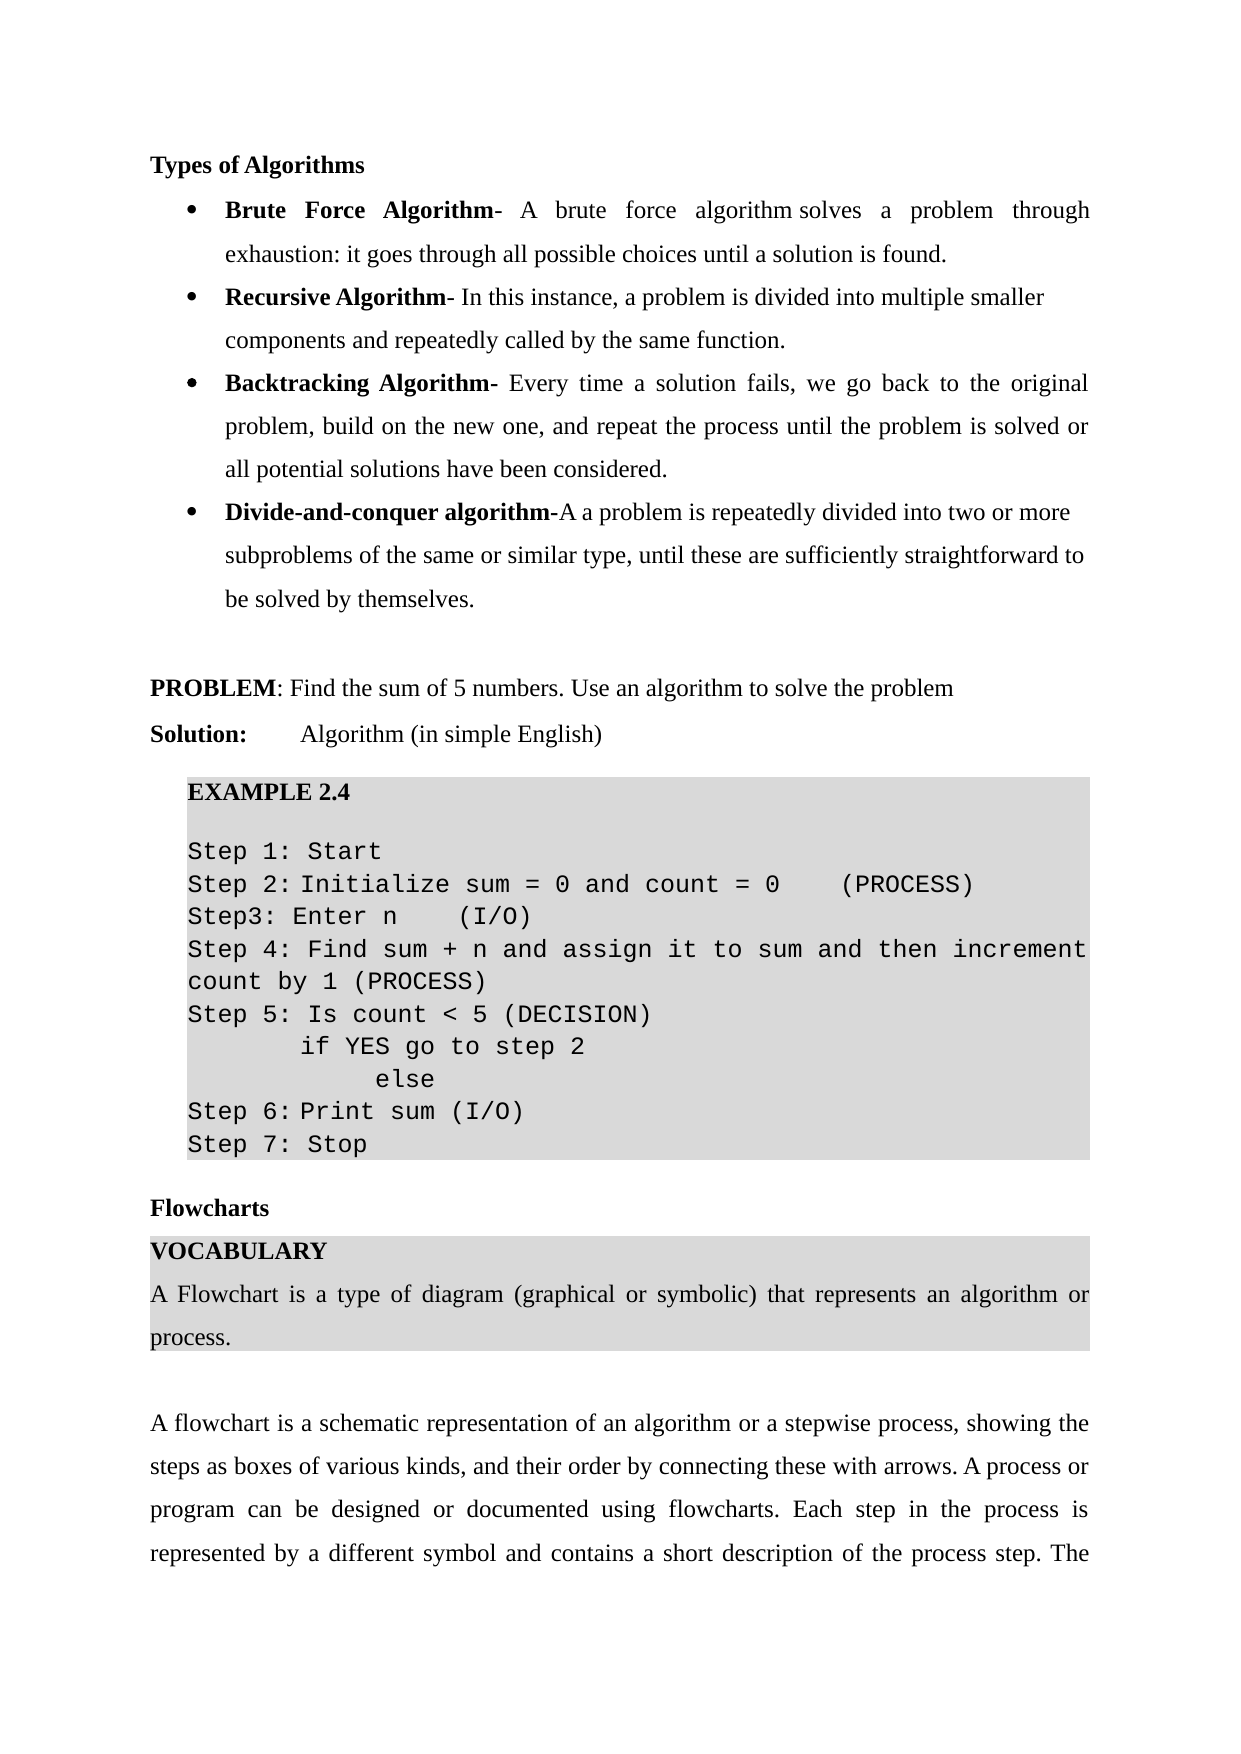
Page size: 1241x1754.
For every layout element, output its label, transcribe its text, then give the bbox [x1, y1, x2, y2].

list Brute Force Algorithm- A brute force algorithm solves a problem through exhaustion: it goes through all possible choices until a solution is found. [187, 196, 1090, 267]
text Solution: Algorithm (in simple English) [300, 719, 1090, 748]
text Types of Algorithms [150, 150, 1090, 179]
text A Flowchart is a type of diagram (graphical or symbolic) that represents an algorithm or process. [150, 1279, 1090, 1351]
text Step 7: Stop [187, 1131, 1090, 1160]
list Recursive Algorithm- In this instance, a problem is divided into multiple smaller components and repeatedly called by the same function. [187, 282, 1090, 354]
text Flowcharts [150, 1193, 1090, 1221]
text EXAMPLE 2.4 [187, 777, 1090, 806]
text Step 4: Find sum + n and assign it to sum and then increment count by 1 (PROCESS) [187, 936, 1090, 997]
list Divide-and-conquer algorithm-A a problem is repeatedly divided into two or more subproblems of the same or similar type, until these are sufficiently straightforward to be solved by themselves. [187, 497, 1090, 612]
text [150, 1408, 1090, 1566]
text VOCABULARY [150, 1236, 1090, 1264]
text if YES go to step 2 else Step 6: Print sum (I/O) [187, 1034, 1090, 1127]
text Step 2: Initialize sum = 0 and count = 0 (PROCESS) [187, 871, 1090, 900]
list Backtracking Algorithm- Every time a solution fails, we go back to the original problem, build on the new one, and repeat the process until the problem is solved or all potential solutions have been considered. [187, 368, 1090, 483]
text Step 1: Start [187, 839, 1090, 867]
text Step3: Enter n (I/O) [187, 904, 1090, 932]
text PROBLEM: Find the sum of 5 numbers. Use an algorithm to solve the problem [150, 673, 1090, 702]
text Step 5: Is count < 5 (DECISION) [187, 1001, 1090, 1030]
